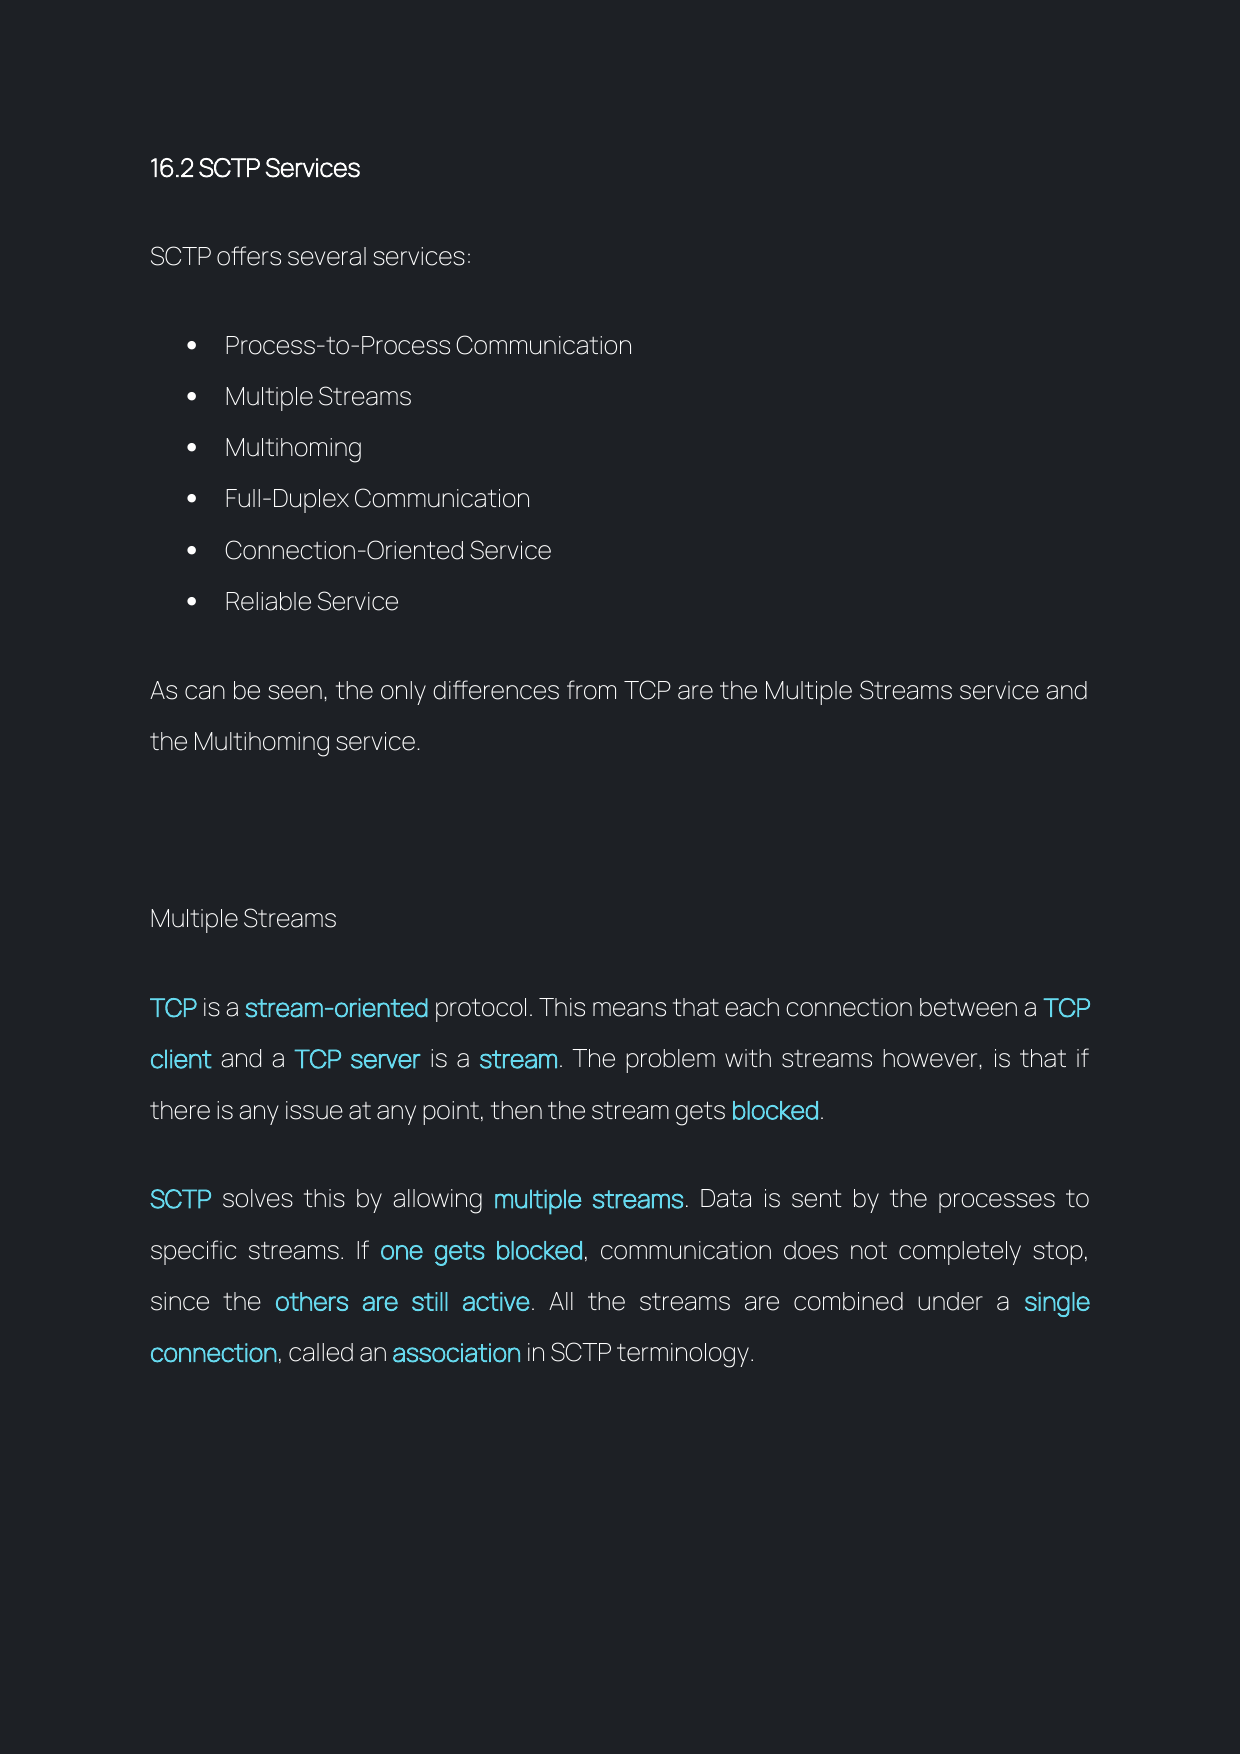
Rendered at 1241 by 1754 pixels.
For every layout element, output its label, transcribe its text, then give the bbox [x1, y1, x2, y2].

text TCP is a stream-oriented protocol. This means that each connection between a TCP client and a TCP server is a stream. The problem with streams however, is that if there is any issue at any point, then the stream gets blocked. [150, 990, 1090, 1127]
subtitle Multiple Streams [150, 901, 1090, 935]
list Multiple Streams [187, 379, 1090, 413]
text SCTP offers several services: [150, 239, 1090, 273]
subtitle 16.2 SCTP Services [150, 150, 1090, 184]
list Process-to-Process Communication [187, 327, 1090, 362]
list Full-Duplex Communication [187, 481, 1090, 515]
list Multihoming [187, 430, 1090, 464]
text SCTP solves this by allowing multiple streams. Data is sent by the processes to specific streams. If one gets blocked, communication does not completely stop, since the others are still active. All the streams are combined under a single connection, called an association in SCTP terminology. [150, 1181, 1090, 1369]
text As can be seen, the only differences from TCP are the Multiple Streams service and the Multihoming service. [150, 672, 1090, 758]
list Reliable Service [187, 584, 1090, 618]
list Connection-Oriented Service [187, 532, 1090, 567]
